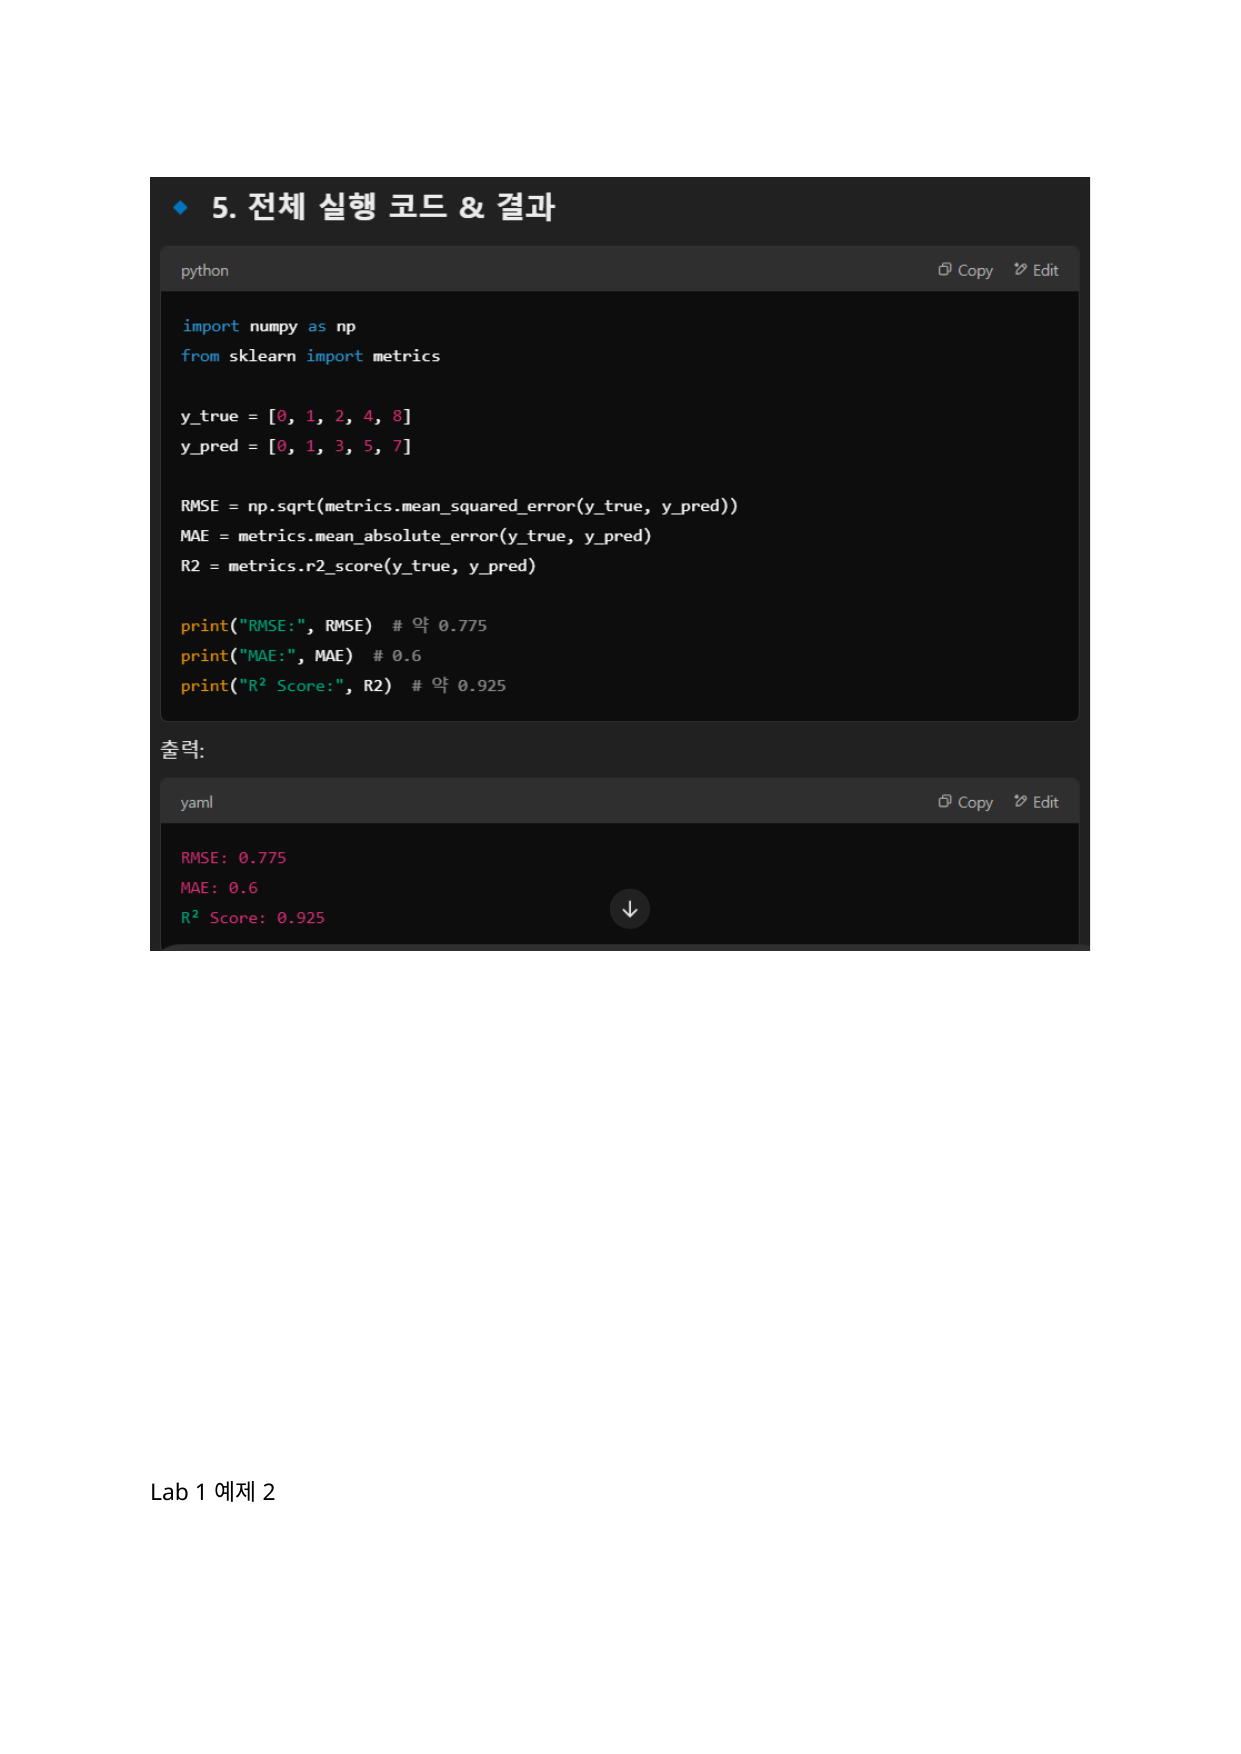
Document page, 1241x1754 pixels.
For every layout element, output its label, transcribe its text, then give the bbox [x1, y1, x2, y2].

text Lab 1 예제 2 [150, 1474, 1090, 1508]
picture [150, 177, 1091, 951]
